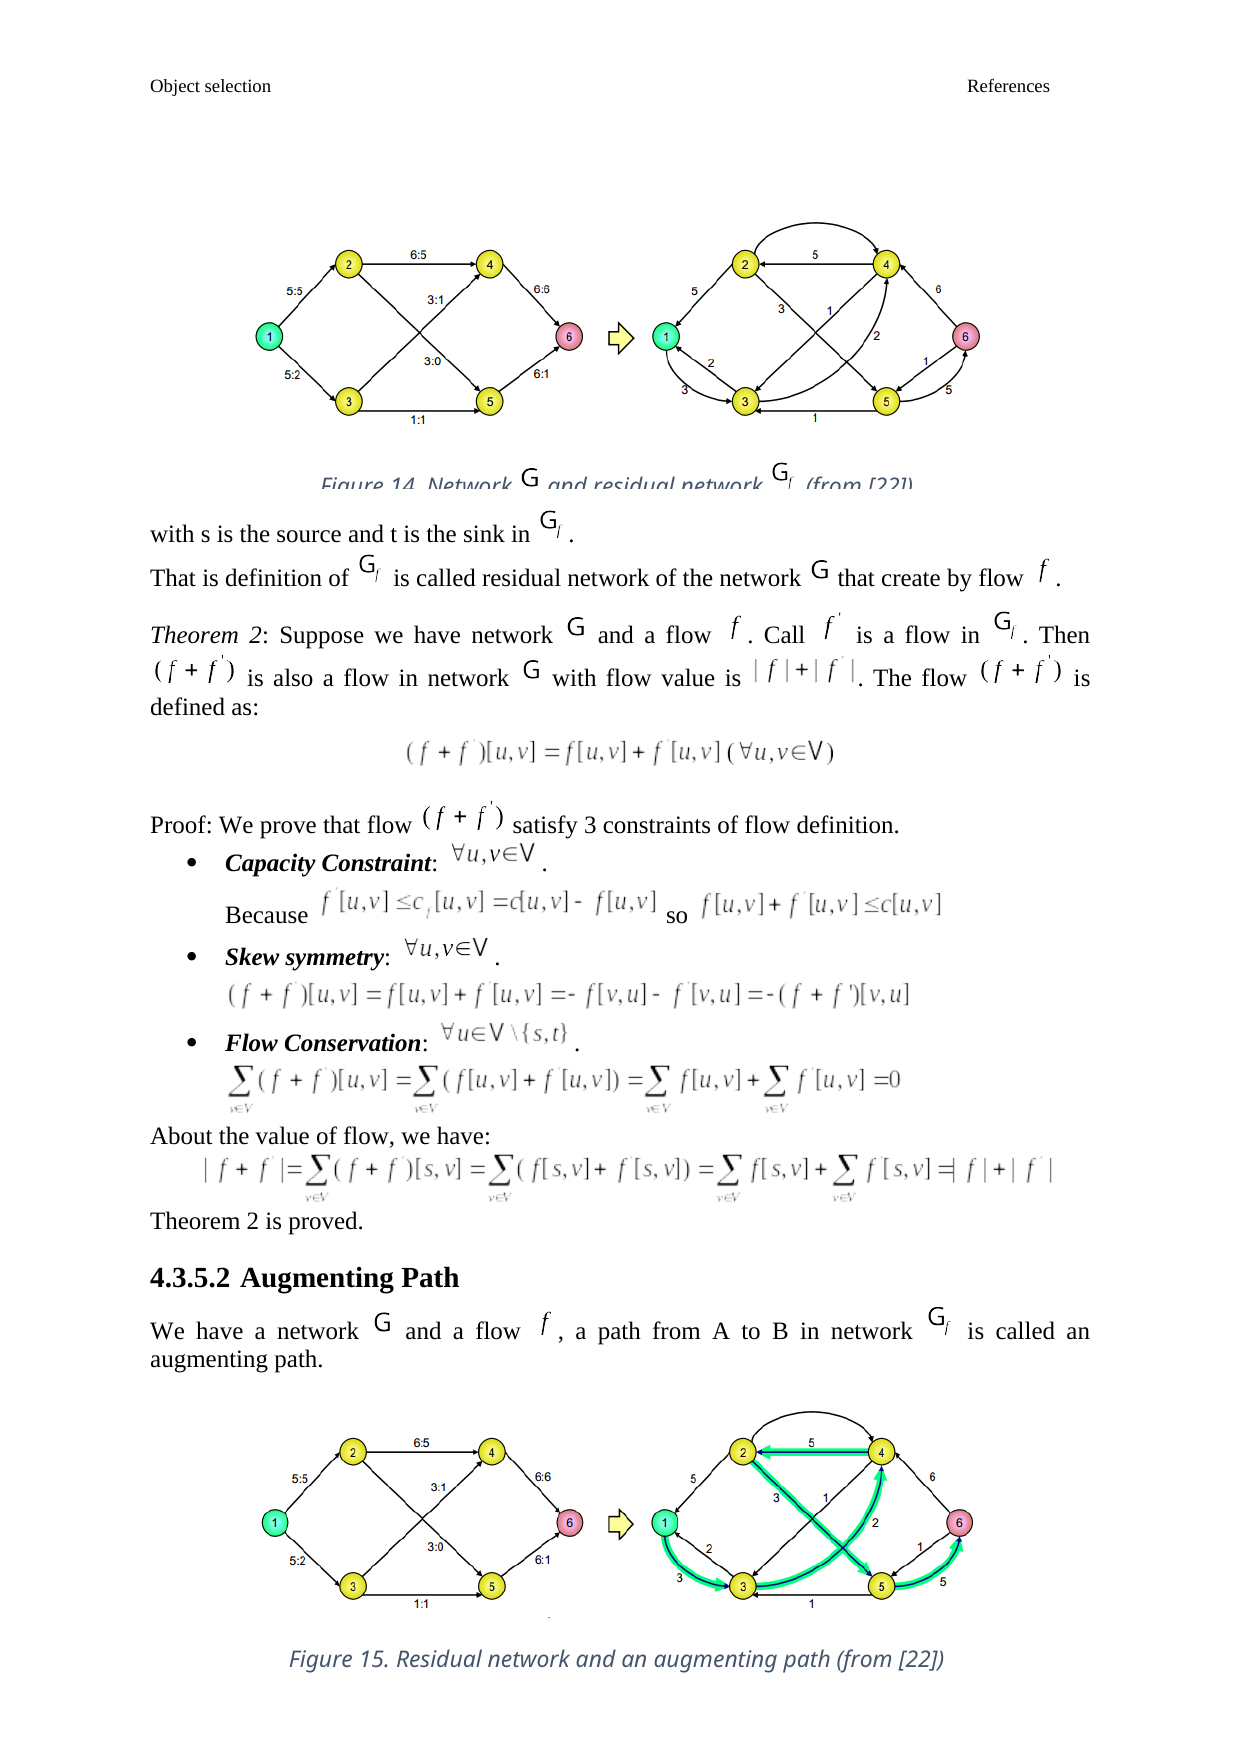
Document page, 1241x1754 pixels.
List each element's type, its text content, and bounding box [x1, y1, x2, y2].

list Flow Conservation: . [187, 1017, 1090, 1057]
picture [252, 1408, 983, 1618]
picture [249, 217, 987, 431]
text Proof: We prove that flow satisfy 3 constraints of flow definition. [150, 796, 1090, 839]
text Theorem 2: Suppose we have network and a flow . Call is a flow in . Then is also a flow in network with flow value is . The flow is defined as: [150, 604, 1090, 721]
list Capacity Constraint: . [187, 839, 1090, 877]
text Theorem 2 is proved. [150, 1206, 1090, 1235]
text That is definition of is called residual network of the network that create by flow . [150, 548, 1090, 592]
text About the value of flow, we have: [150, 1121, 1090, 1150]
subtitle Augmenting Path [150, 1260, 1090, 1294]
list Because so [225, 881, 1090, 929]
text We have a network and a flow , a path from A to B in network is called an augmenting path. [150, 1300, 1090, 1373]
list Skew symmetry: . [187, 933, 1090, 971]
